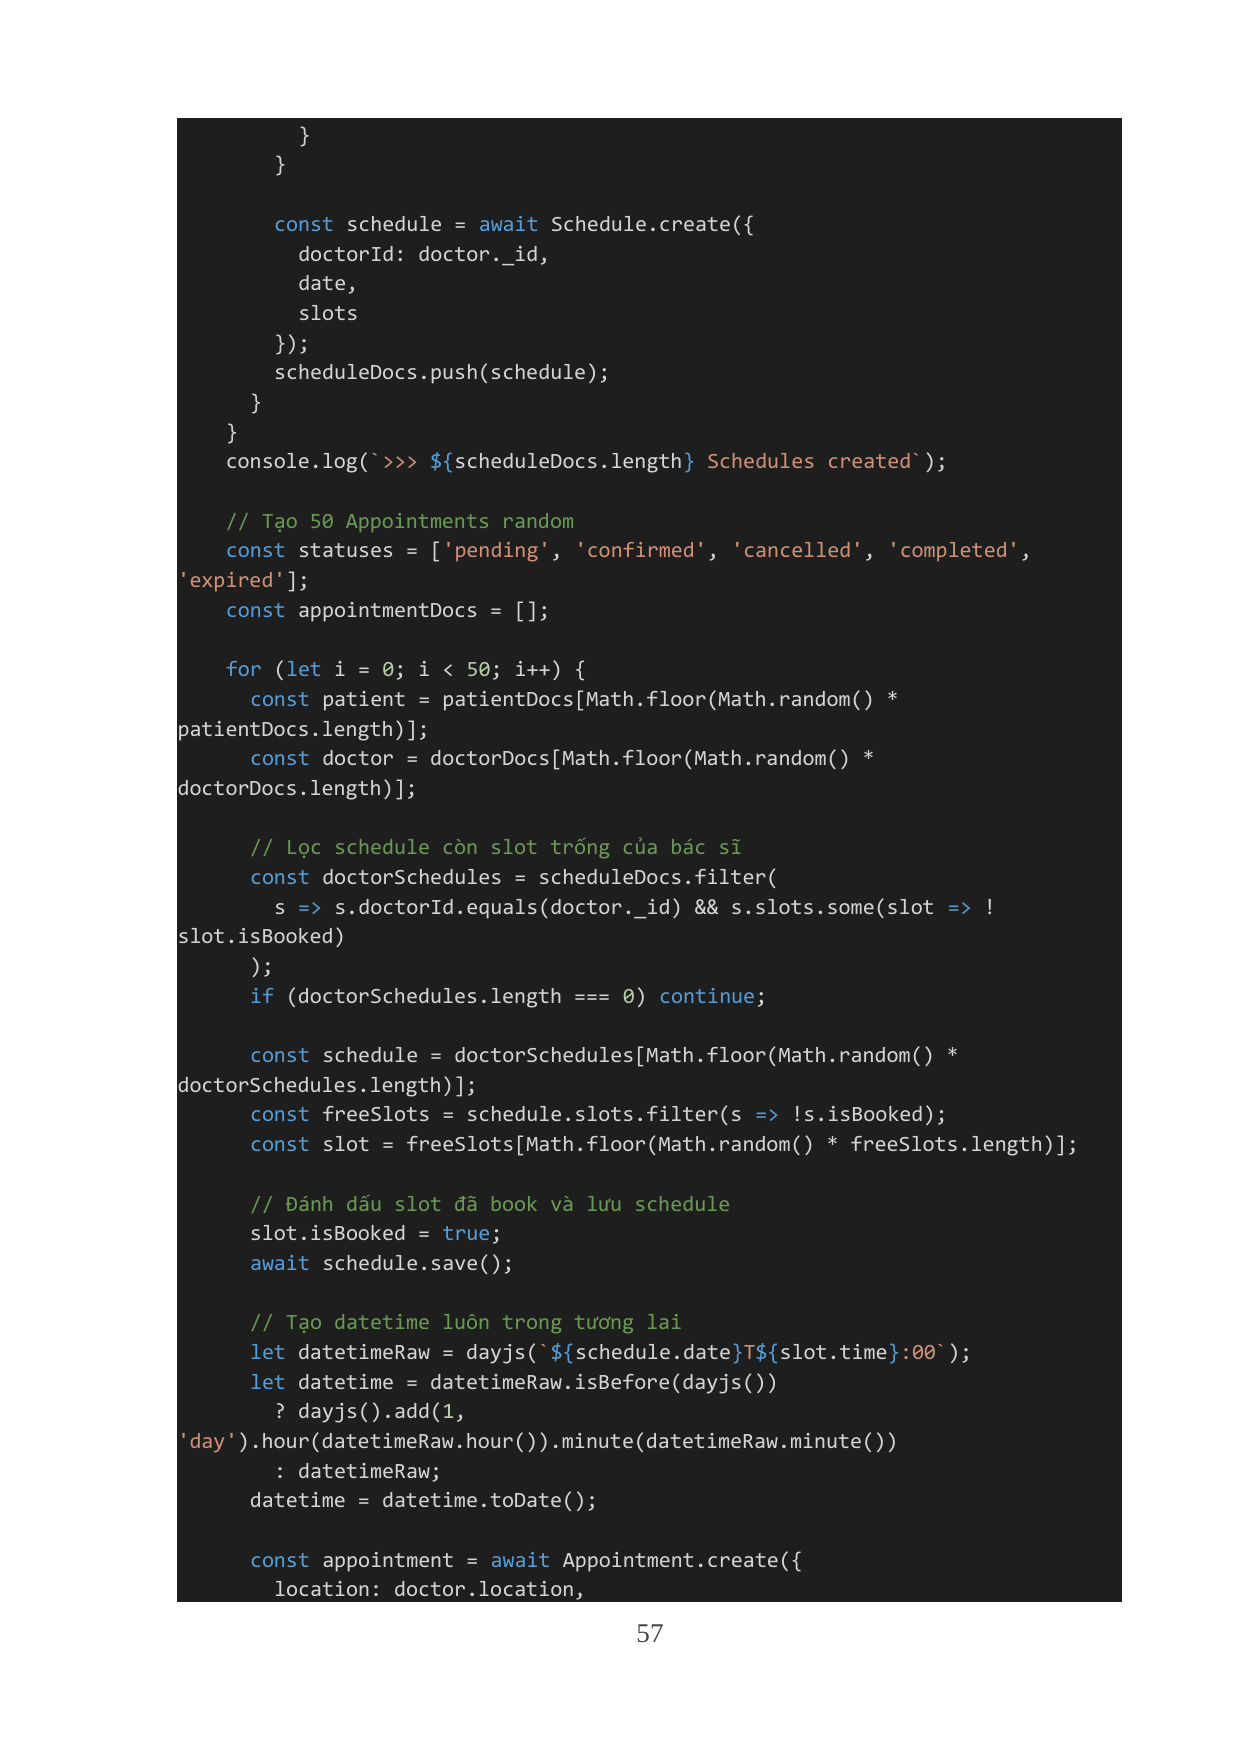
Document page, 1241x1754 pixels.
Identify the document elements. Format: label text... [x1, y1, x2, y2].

text // Tạo datetime luôn trong tương lai [177, 1306, 1122, 1335]
text const doctor = doctorDocs[Math.floor(Math.random() * doctorDocs.length)]; [177, 742, 1122, 801]
text slots [177, 296, 1122, 326]
text location: doctor.location, [177, 1573, 1122, 1602]
text const patient = patientDocs[Math.floor(Math.random() * patientDocs.length)]; [177, 682, 1122, 742]
text const freeSlots = schedule.slots.filter(s => !s.isBooked); [177, 1098, 1122, 1127]
text // Đánh dấu slot đã book và lưu schedule [177, 1187, 1122, 1217]
text datetime = datetime.toDate(); [177, 1484, 1122, 1513]
text const appointment = await Appointment.create({ [177, 1543, 1122, 1573]
text const appointmentDocs = []; [177, 593, 1122, 623]
text } [177, 385, 1122, 415]
text }); [177, 326, 1122, 356]
text // Lọc schedule còn slot trống của bác sĩ [177, 831, 1122, 860]
text const schedule = await Schedule.create({ [177, 207, 1122, 237]
text scheduleDocs.push(schedule); [177, 356, 1122, 385]
text let datetimeRaw = dayjs(`${schedule.date}T${slot.time}:00`); [177, 1335, 1122, 1365]
text } [177, 118, 1122, 148]
text await schedule.save(); [177, 1246, 1122, 1276]
text doctorId: doctor._id, [177, 237, 1122, 267]
text if (doctorSchedules.length === 0) continue; [177, 979, 1122, 1009]
text : datetimeRaw; [177, 1454, 1122, 1484]
text slot.isBooked = true; [177, 1217, 1122, 1246]
text // Tạo 50 Appointments random [177, 504, 1122, 534]
text let datetime = datetimeRaw.isBefore(dayjs()) [177, 1365, 1122, 1395]
text const slot = freeSlots[Math.floor(Math.random() * freeSlots.length)]; [177, 1127, 1122, 1157]
text date, [177, 267, 1122, 296]
text } [177, 148, 1122, 177]
text ); [177, 949, 1122, 979]
text s => s.doctorId.equals(doctor._id) && s.slots.some(slot => !slot.isBooked) [177, 890, 1122, 949]
text ? dayjs().add(1, 'day').hour(datetimeRaw.hour()).minute(datetimeRaw.minute()) [177, 1395, 1122, 1454]
text const statuses = ['pending', 'confirmed', 'cancelled', 'completed', 'expired']; [177, 534, 1122, 593]
text } [177, 415, 1122, 445]
text for (let i = 0; i < 50; i++) { [177, 652, 1122, 682]
text const schedule = doctorSchedules[Math.floor(Math.random() * doctorSchedules.length)]; [177, 1038, 1122, 1098]
text const doctorSchedules = scheduleDocs.filter( [177, 860, 1122, 890]
text console.log(`>>> ${scheduleDocs.length} Schedules created`); [177, 445, 1122, 474]
